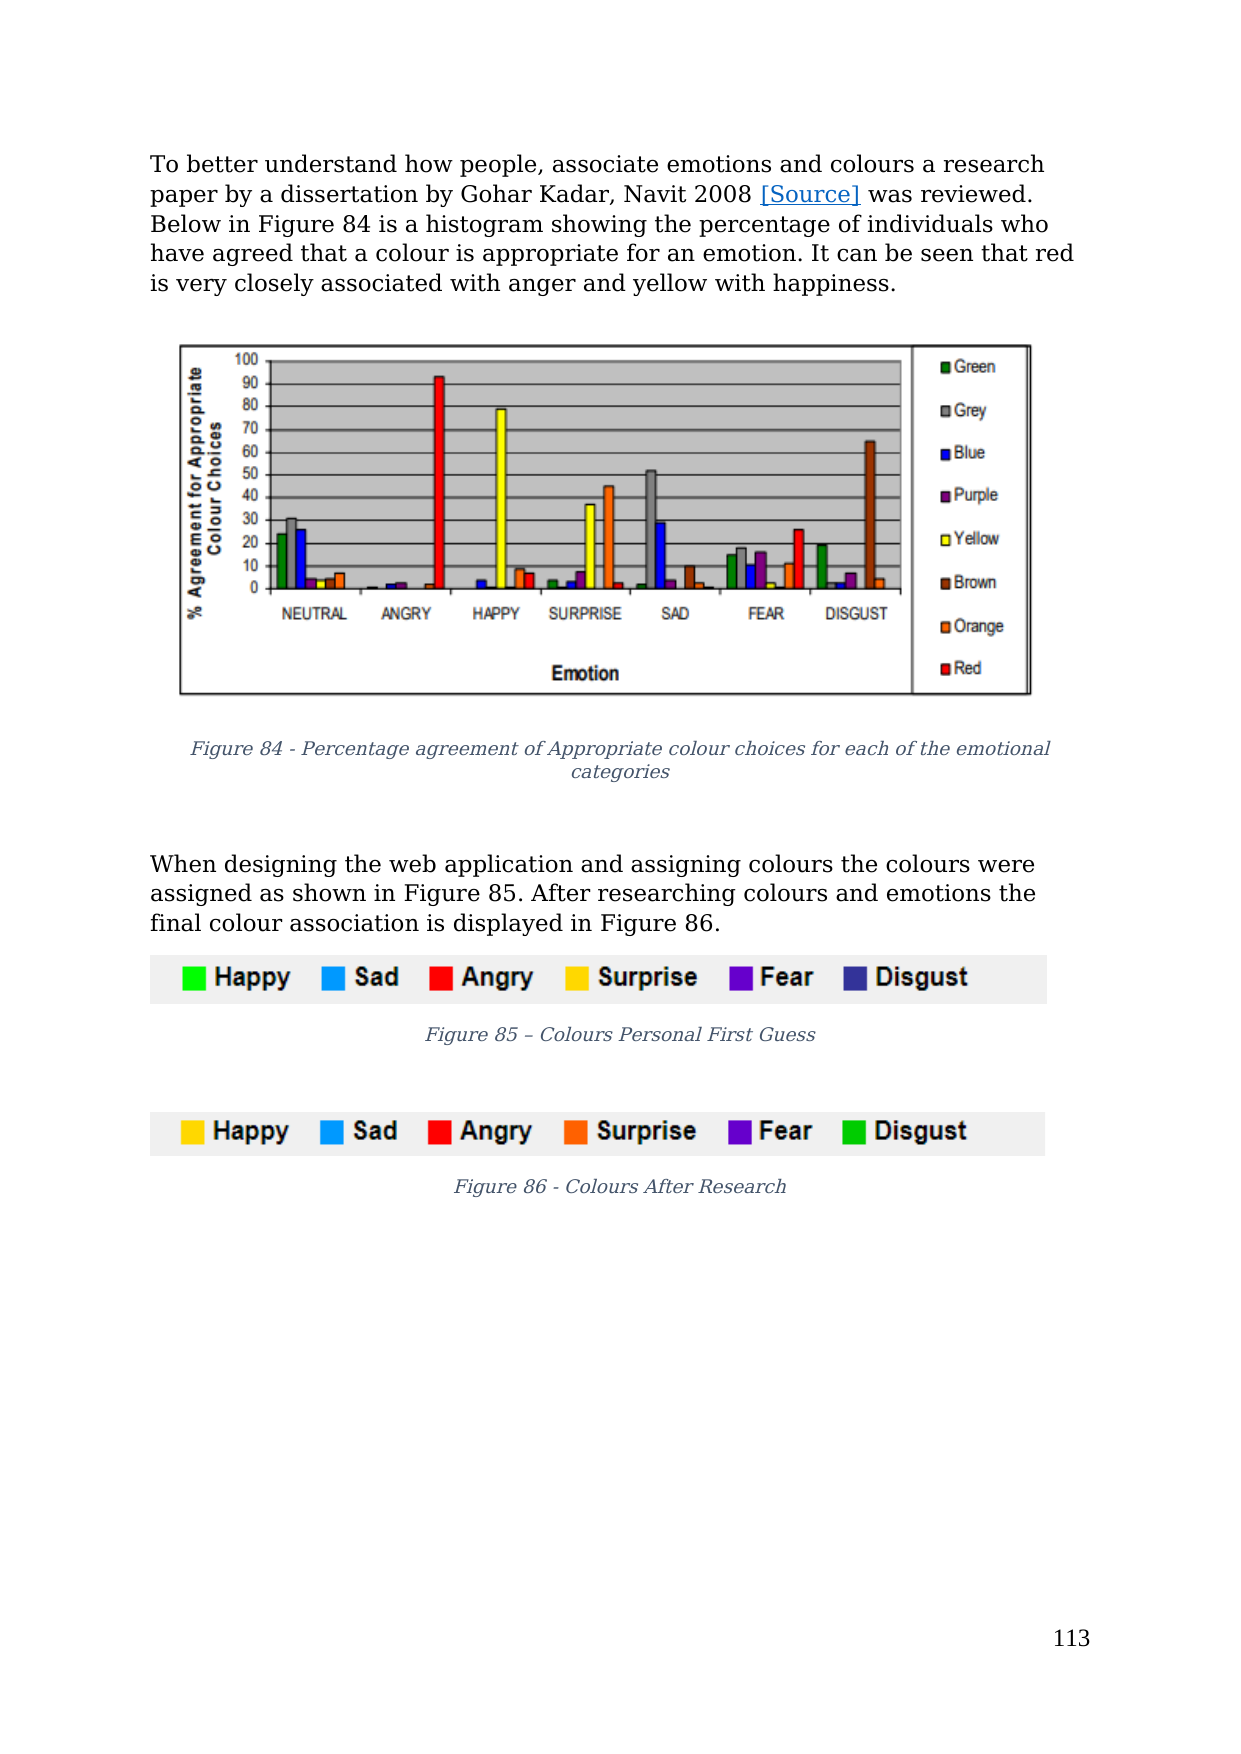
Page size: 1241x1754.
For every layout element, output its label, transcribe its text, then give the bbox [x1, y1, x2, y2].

text Figure 86 - Colours After Research [150, 1174, 1090, 1197]
text Figure 84 - Percentage agreement of Appropriate colour choices for each of the emotional categories [150, 737, 1090, 782]
picture [150, 1112, 1046, 1156]
picture [150, 315, 1069, 719]
text Figure 85 – Colours Personal First Guess [150, 1022, 1090, 1045]
picture [150, 955, 1047, 1004]
text To better understand how people, associate emotions and colours a research paper by a dissertation by Gohar Kadar, Navit 2008 [Source] was reviewed. Below in Figure 84 is a histogram showing the percentage of individuals who have agreed that a colour is appropriate for an emotion. It can be seen that red is very closely associated with anger and yellow with happiness. [150, 150, 1090, 296]
text When designing the web application and assigning colours the colours were assigned as shown in Figure 85. After researching colours and emotions the final colour association is displayed in Figure 86. [150, 849, 1090, 936]
